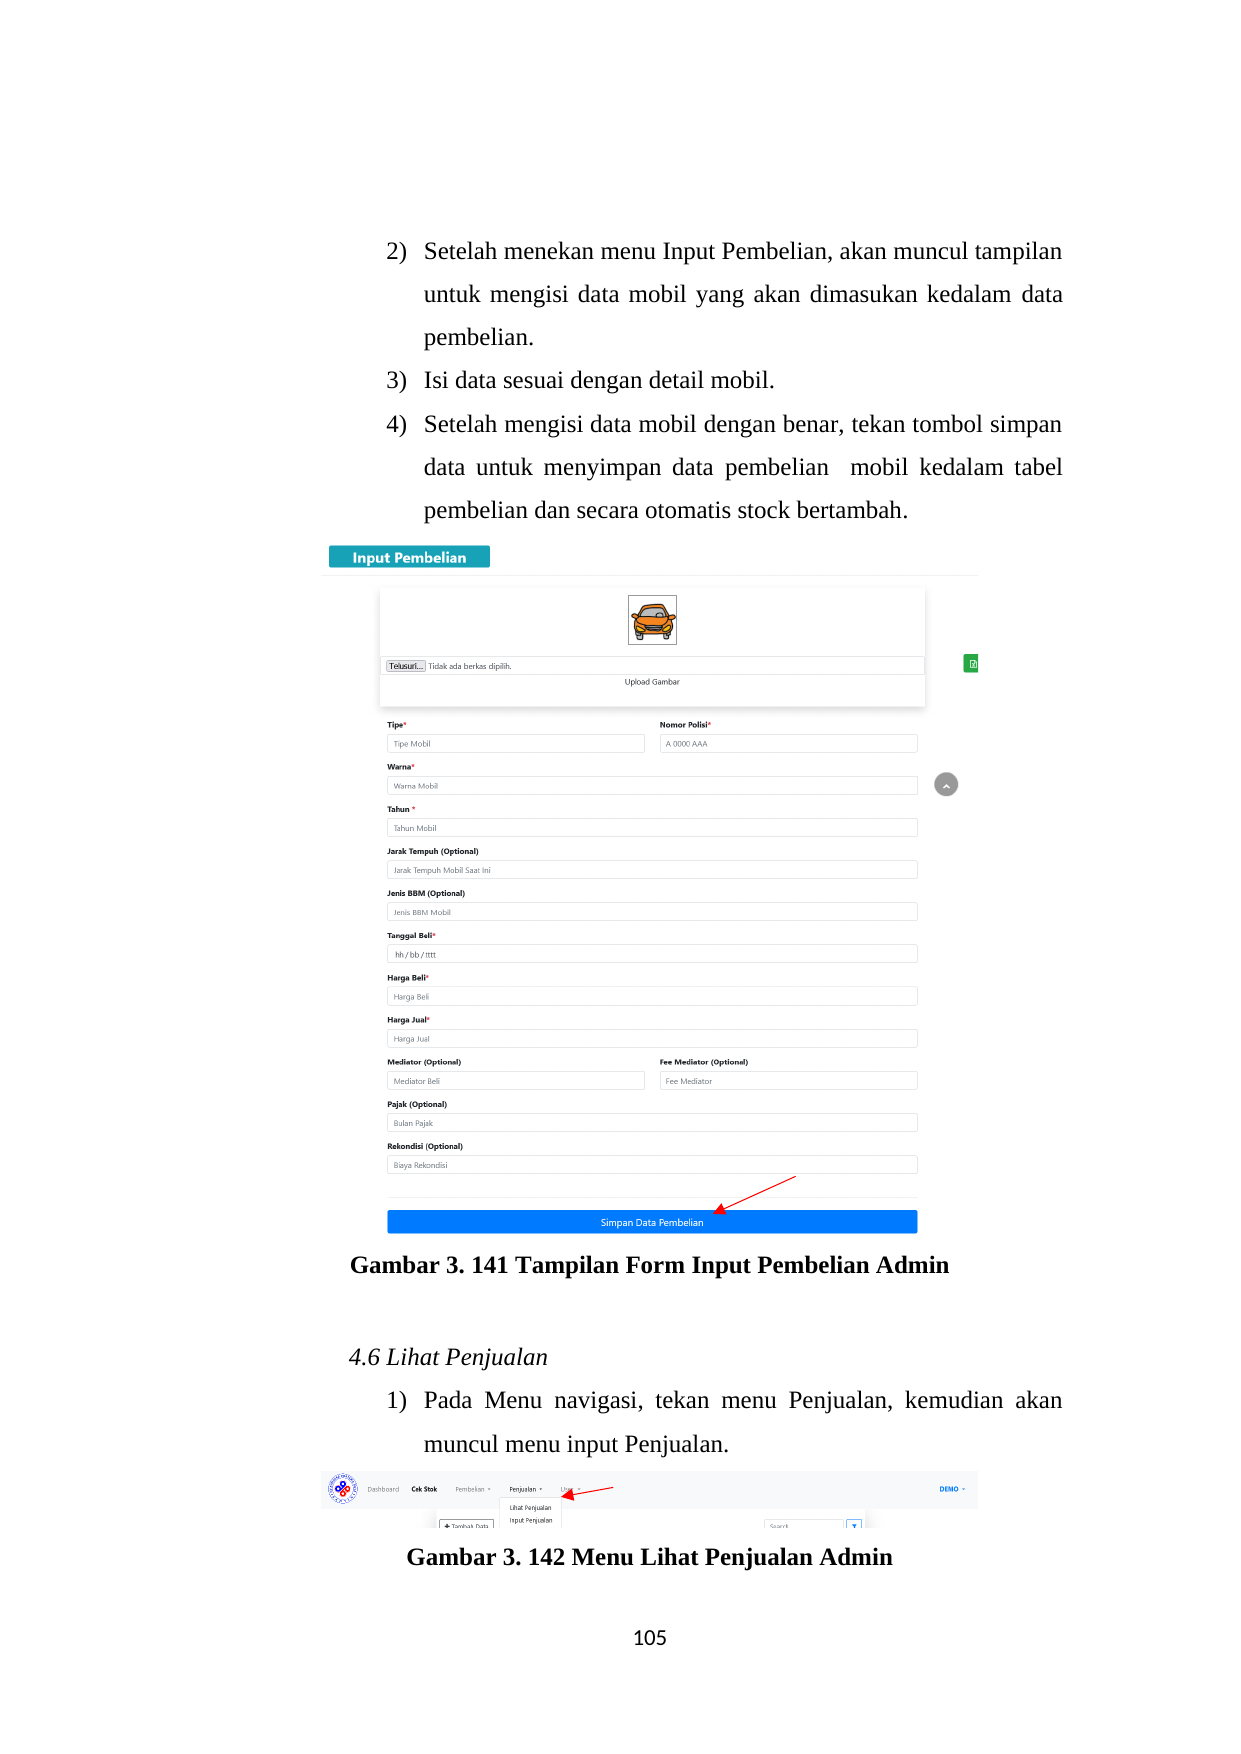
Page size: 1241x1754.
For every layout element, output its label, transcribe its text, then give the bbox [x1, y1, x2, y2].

list Pada Menu navigasi, tekan menu Penjualan, kemudian akan muncul menu input Penjualan. [386, 1386, 1063, 1457]
picture [321, 1471, 979, 1528]
picture [321, 538, 979, 1236]
text Gambar 3. 142 Menu Lihat Penjualan Admin [236, 1542, 1063, 1570]
list 4.6 Lihat Penjualan [349, 1342, 1063, 1371]
list Setelah mengisi data mobil dengan benar, tekan tombol simpan data untuk menyimpan data pembelian mobil kedalam tabel pembelian dan secara otomatis stock bertambah. [386, 409, 1063, 524]
list Setelah menekan menu Input Pembelian, akan muncul tampilan untuk mengisi data mobil yang akan dimasukan kedalam data pembelian. [386, 236, 1063, 351]
list Isi data sesuai dengan detail mobil. [386, 366, 1063, 394]
text Gambar 3. 141 Tampilan Form Input Pembelian Admin [236, 1250, 1063, 1278]
